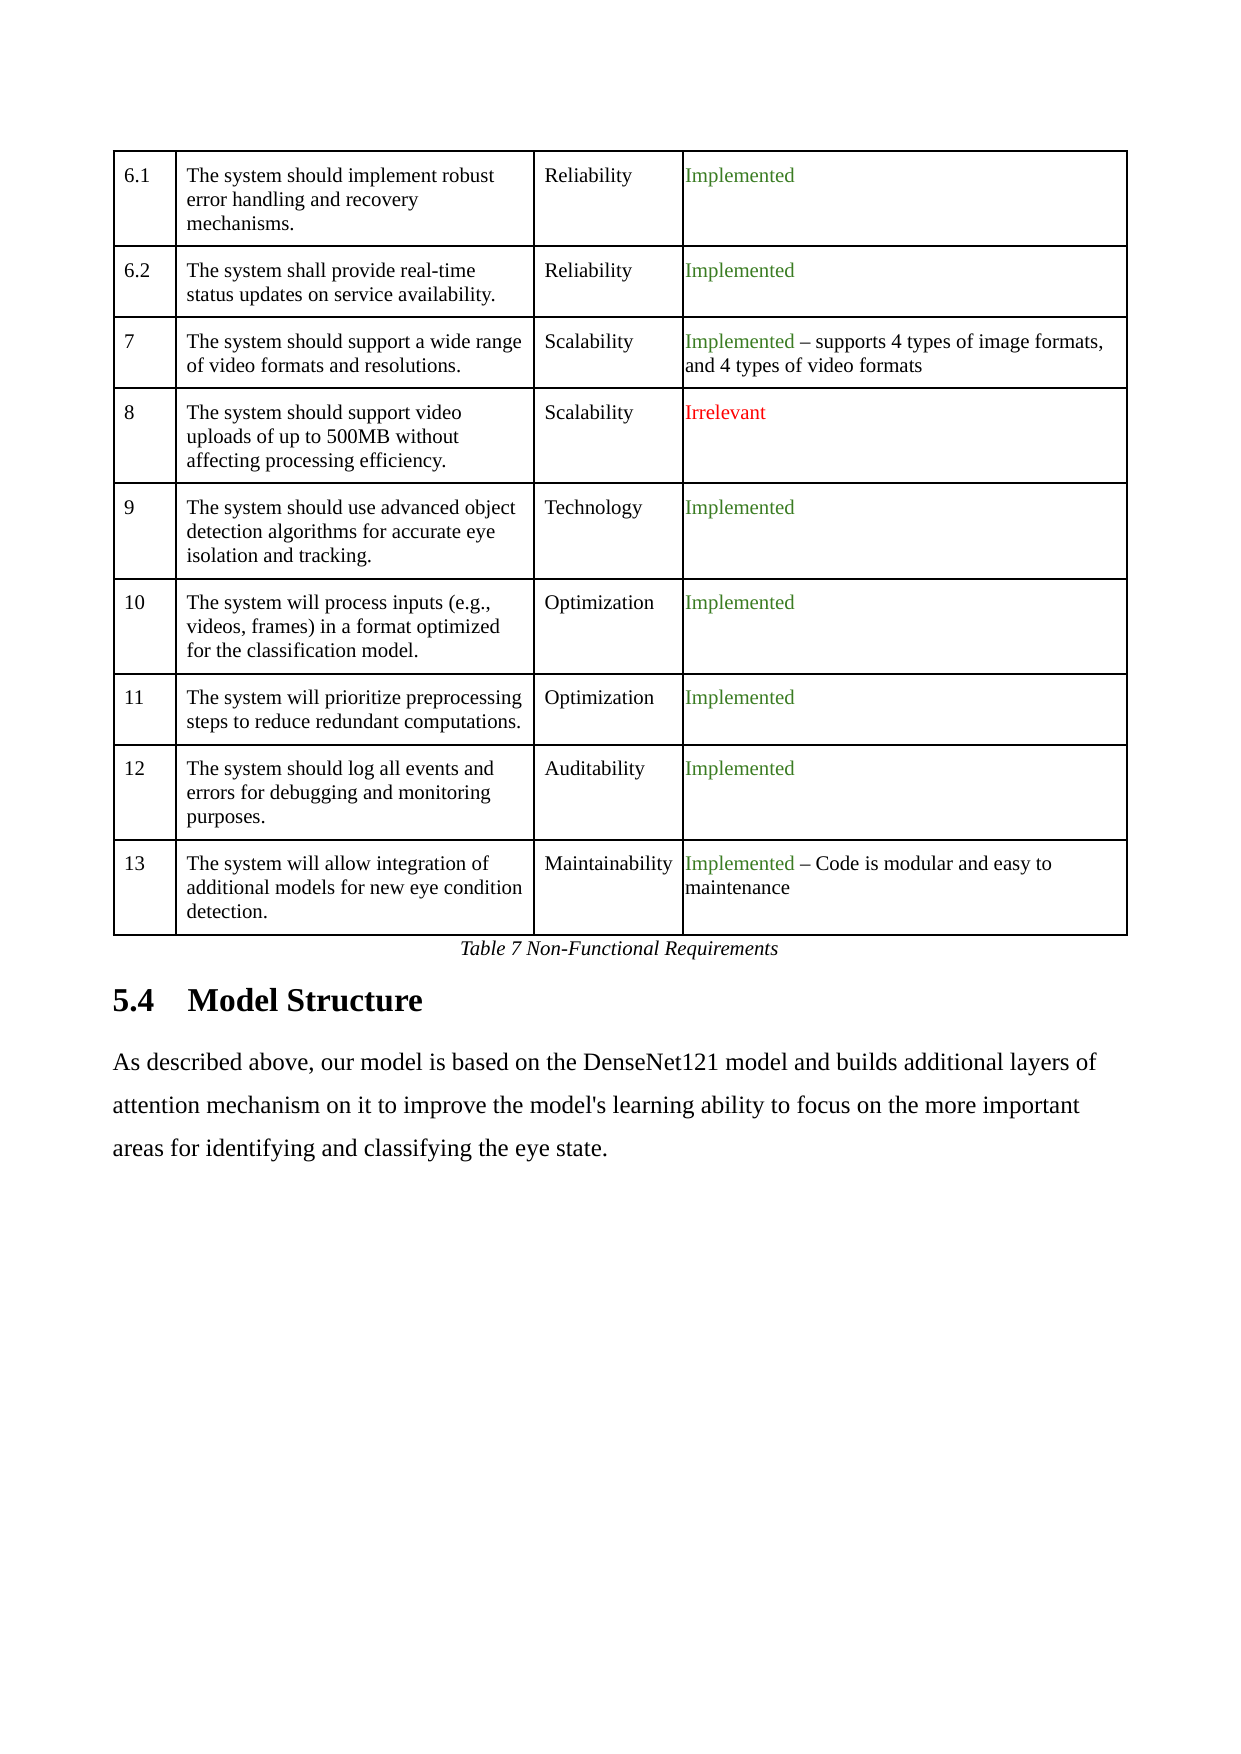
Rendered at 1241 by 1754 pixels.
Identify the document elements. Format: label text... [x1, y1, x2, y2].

table_cell The system shall provide real-time status updates on service availability. [177, 247, 533, 316]
table_cell Optimization [535, 580, 682, 672]
table_cell 12 [115, 746, 175, 839]
table_cell Implemented [684, 746, 1126, 839]
table_cell Implemented [684, 484, 1126, 577]
subtitle Model Structure [112, 981, 1128, 1019]
table_cell The system will allow integration of additional models for new eye condition detection. [177, 841, 533, 934]
table_cell Auditability [535, 746, 682, 839]
table_cell Implemented – supports 4 types of image formats, and 4 types of video formats [684, 318, 1126, 387]
table_cell Reliability [535, 247, 682, 316]
table_cell 8 [115, 389, 175, 482]
table_cell Implemented – Code is modular and easy to maintenance [684, 841, 1126, 934]
table_cell 7 [115, 318, 175, 387]
table_cell Irrelevant [684, 389, 1126, 482]
table_cell Reliability [535, 152, 682, 245]
table_cell Technology [535, 484, 682, 577]
table_cell Optimization [535, 675, 682, 743]
table_cell 13 [115, 841, 175, 934]
table_cell The system will prioritize preprocessing steps to reduce redundant computations. [177, 675, 533, 743]
table_cell 6.1 [115, 152, 175, 245]
table_cell The system should implement robust error handling and recovery mechanisms. [177, 152, 533, 245]
table_cell The system should support video uploads of up to 500MB without affecting processing efficiency. [177, 389, 533, 482]
table_cell The system will process inputs (e.g., videos, frames) in a format optimized for the classification model. [177, 580, 533, 672]
table_cell Scalability [535, 318, 682, 387]
table_cell Scalability [535, 389, 682, 482]
table_cell Implemented [684, 152, 1126, 245]
table_cell 11 [115, 675, 175, 743]
table_cell 10 [115, 580, 175, 672]
table_cell Implemented [684, 675, 1126, 743]
table_cell Implemented [684, 580, 1126, 672]
table_cell Maintainability [535, 841, 682, 934]
table_cell 6.2 [115, 247, 175, 316]
table_cell 9 [115, 484, 175, 577]
table_cell The system should use advanced object detection algorithms for accurate eye isolation and tracking. [177, 484, 533, 577]
table_cell The system should log all events and errors for debugging and monitoring purposes. [177, 746, 533, 839]
table_cell The system should support a wide range of video formats and resolutions. [177, 318, 533, 387]
text Table 7 Non-Functional Requirements [112, 936, 1128, 960]
text As described above, our model is based on the DenseNet121 model and builds additional layers of attention mechanism on it to improve the model's learning ability to focus on the more important areas for identifying and classifying the eye state. [112, 1047, 1128, 1162]
table_cell Implemented [684, 247, 1126, 316]
